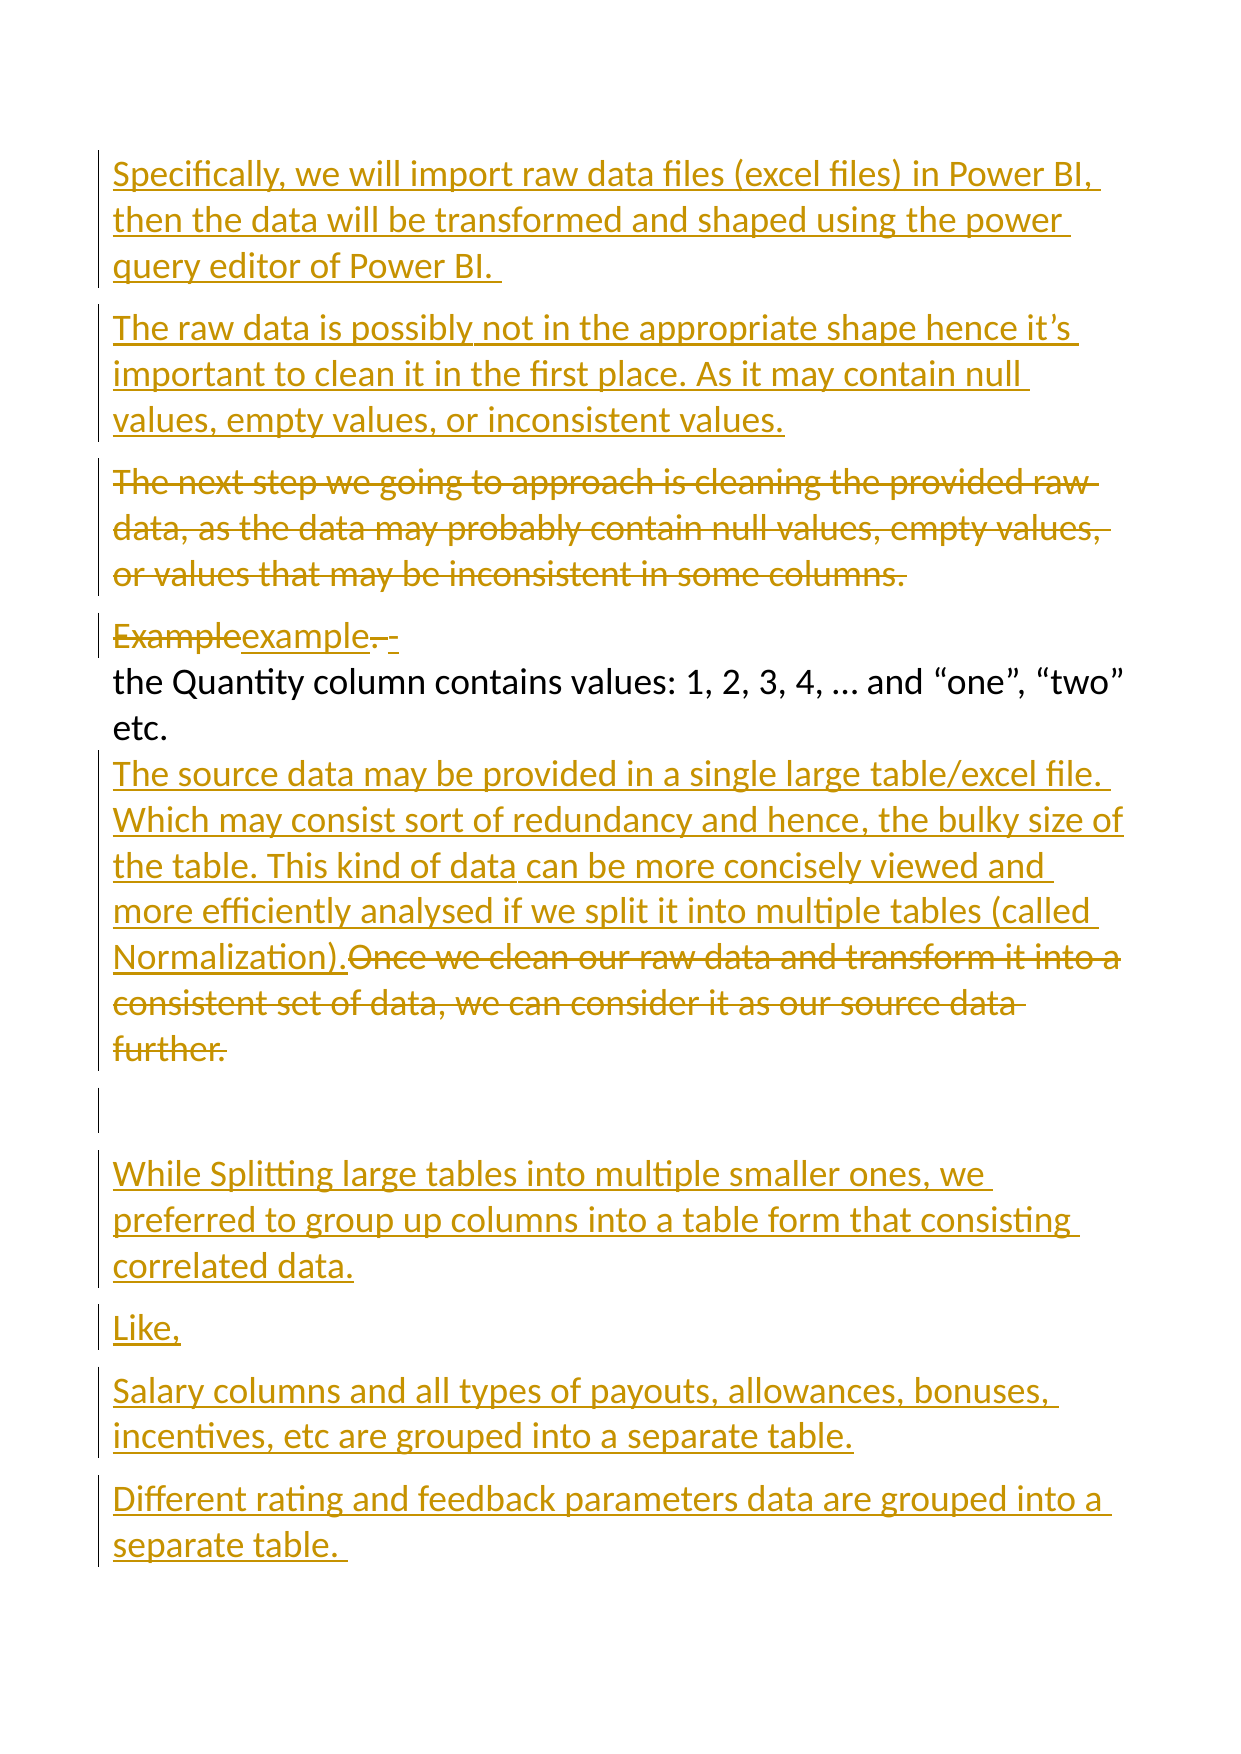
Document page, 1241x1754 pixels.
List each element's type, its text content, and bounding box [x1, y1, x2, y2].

text the Quantity column contains values: 1, 2, 3, 4, … and “one”, “two” etc. [112, 658, 1128, 750]
